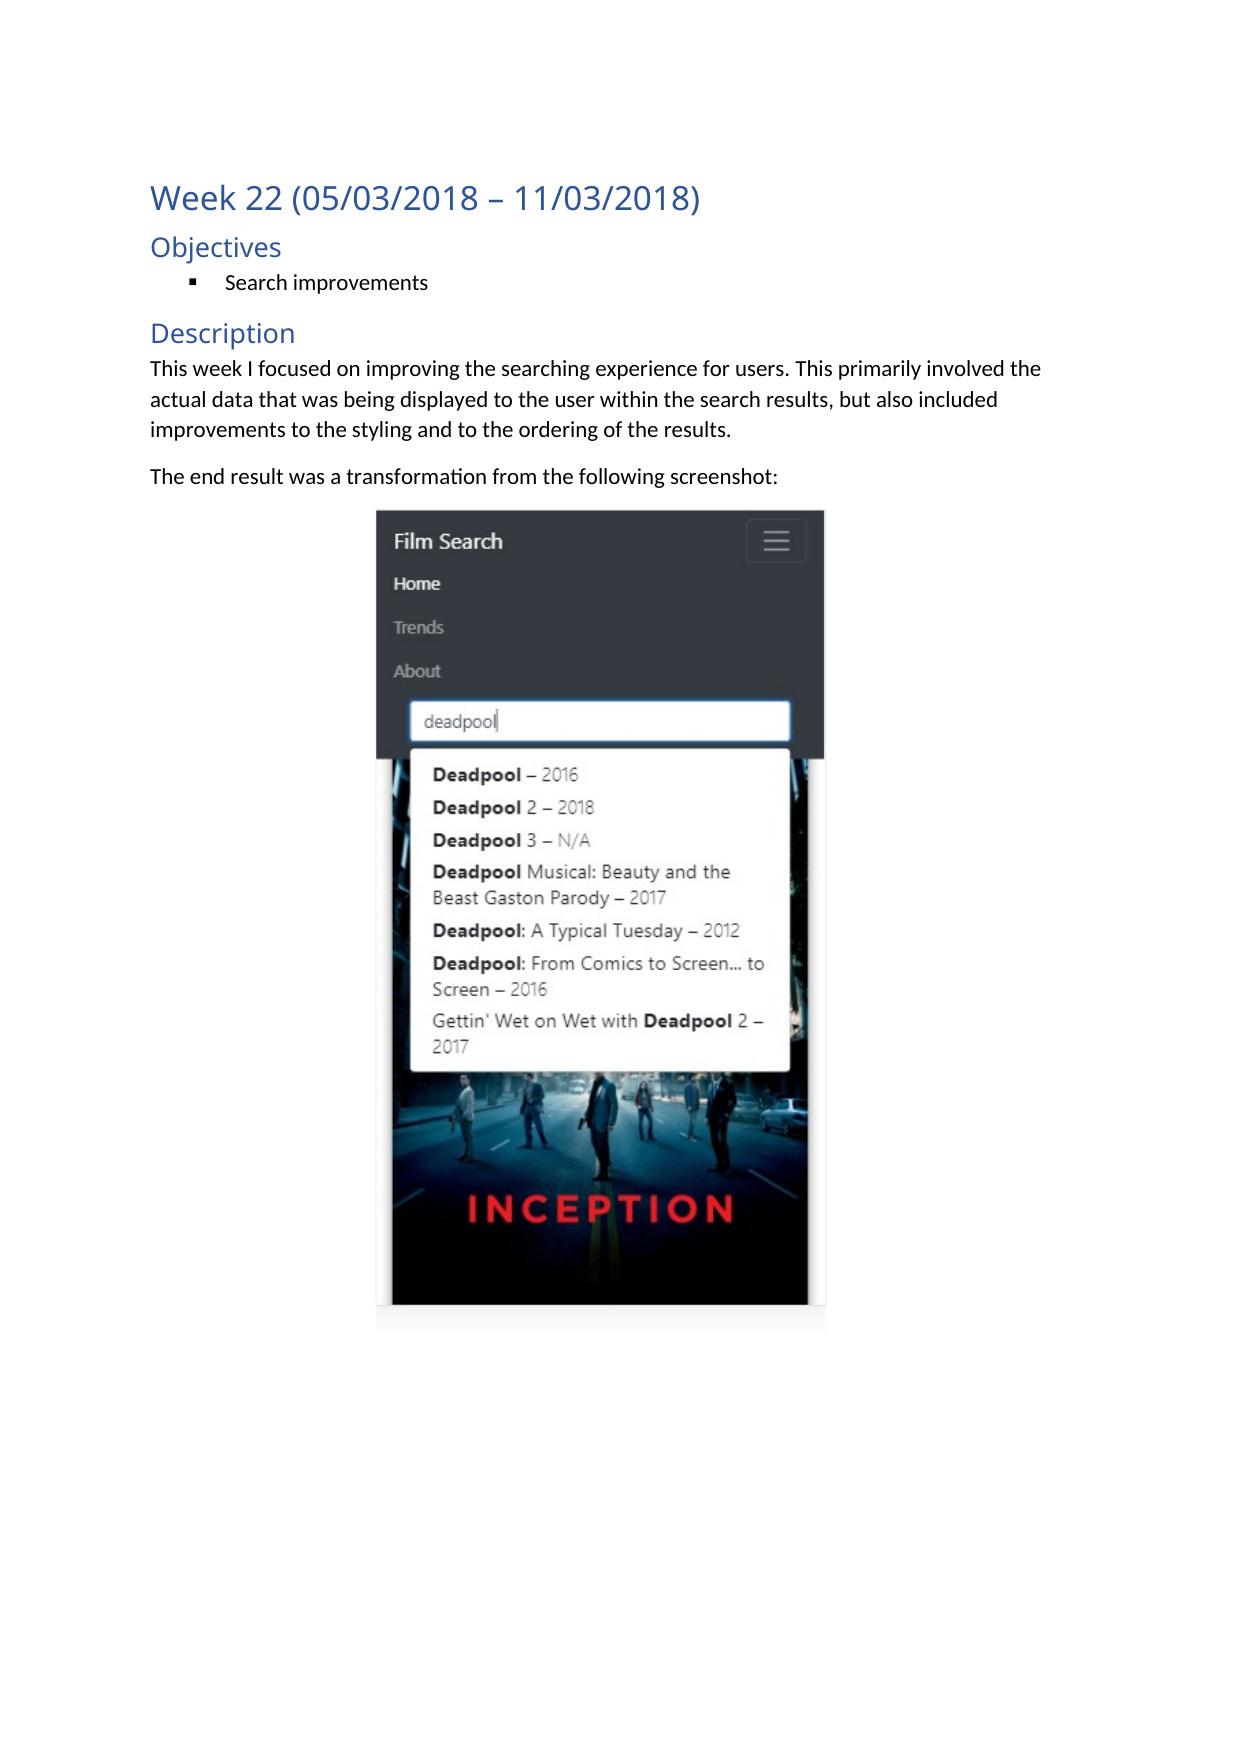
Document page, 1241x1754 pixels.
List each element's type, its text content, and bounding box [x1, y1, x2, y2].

picture [375, 509, 827, 1331]
text This week I focused on improving the searching experience for users. This primarily involved the actual data that was being displayed to the user within the search results, but also included improvements to the styling and to the ordering of the results. [150, 354, 1090, 443]
subtitle Description [150, 315, 1090, 352]
subtitle Week 22 (05/03/2018 – 11/03/2018) [150, 175, 1090, 220]
text The end result was a transformation from the following screenshot: [150, 462, 1090, 490]
subtitle Objectives [150, 228, 1090, 265]
list Search improvements [187, 268, 1090, 296]
